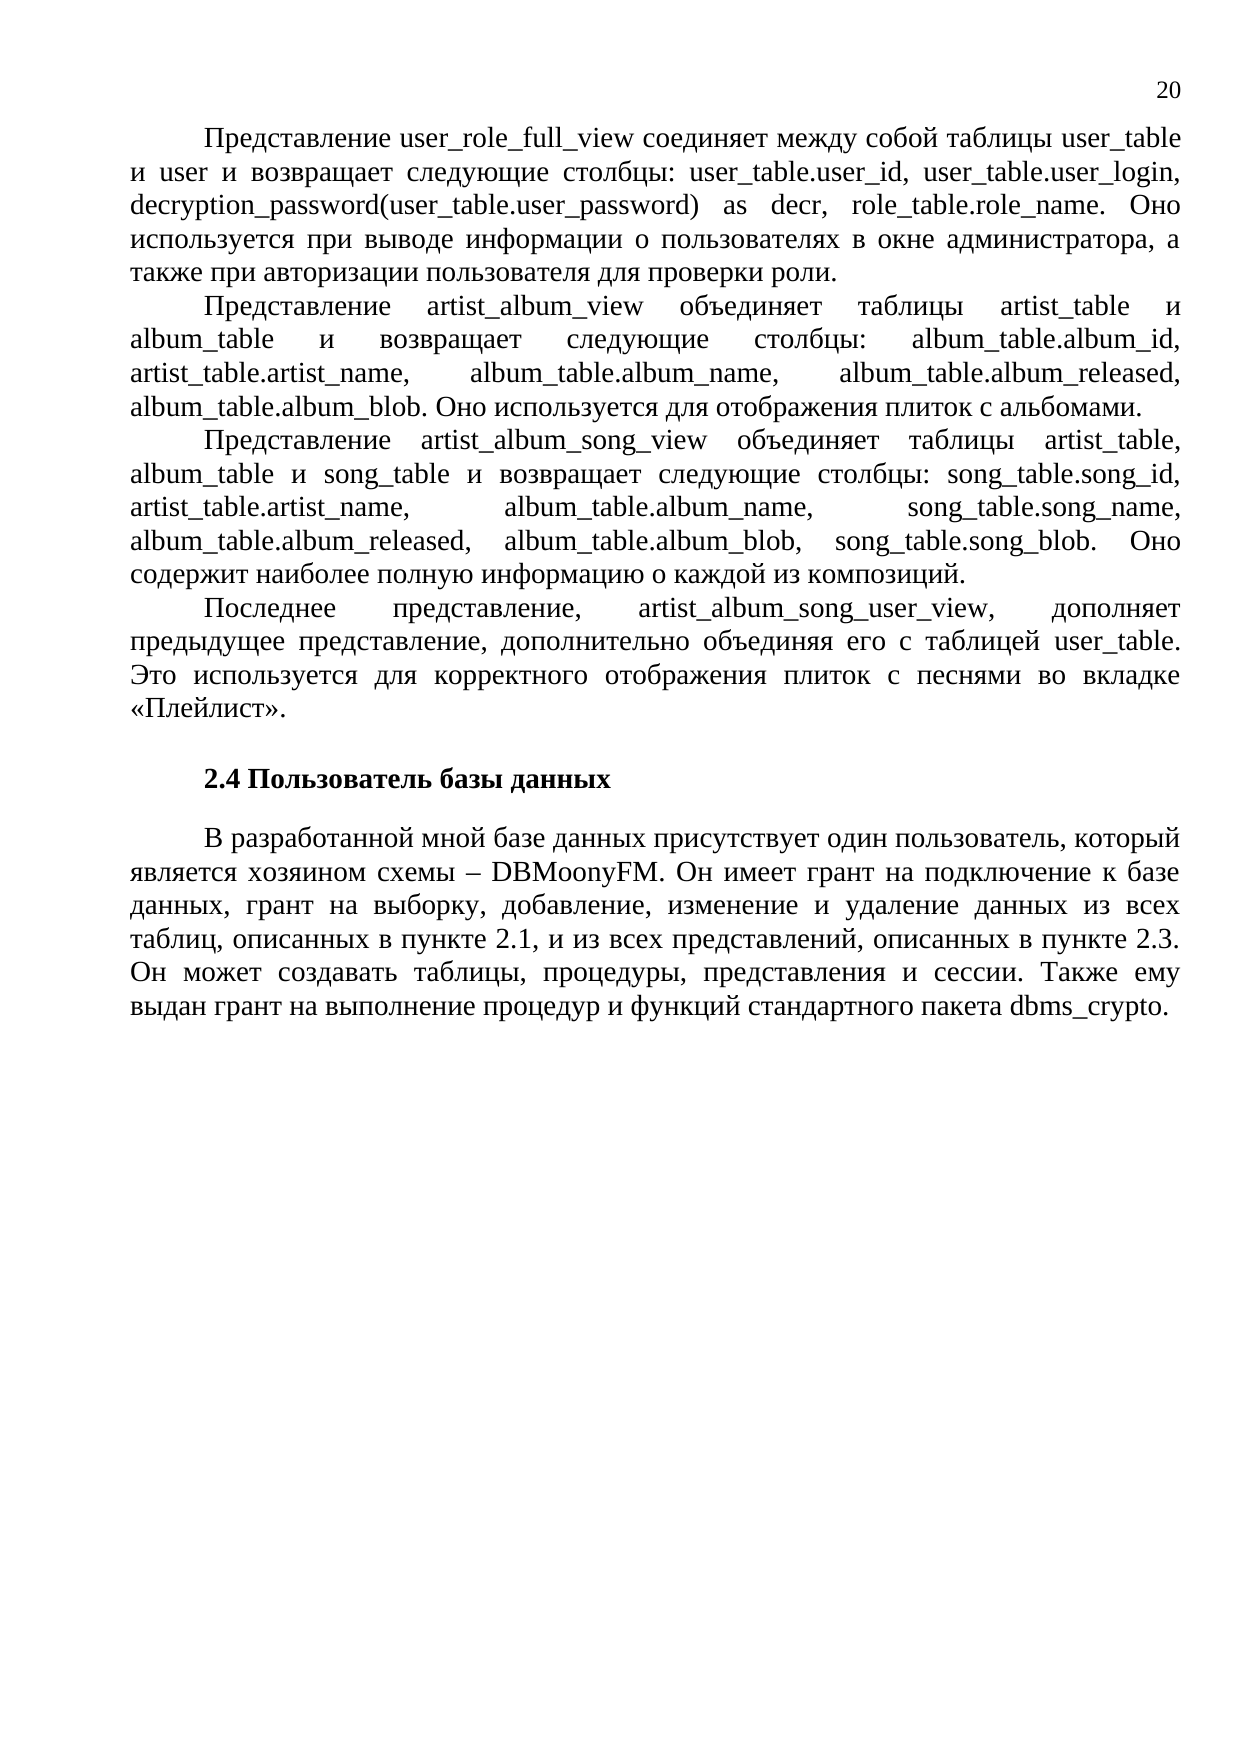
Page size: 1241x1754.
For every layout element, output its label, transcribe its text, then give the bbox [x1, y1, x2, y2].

text В разработанной мной базе данных присутствует один пользователь, который является хозяином схемы – DBMoonyFM. Он имеет грант на подключение к базе данных, грант на выборку, добавление, изменение и удаление данных из всех таблиц, описанных в пункте 2.1, и из всех представлений, описанных в пункте 2.3. Он может создавать таблицы, процедуры, представления и сессии. Также ему выдан грант на выполнение процедур и функций стандартного пакета dbms_crypto. [130, 820, 1181, 1021]
list Пользователь базы данных [130, 762, 1181, 795]
text Представление user_role_full_view соединяет между собой таблицы user_table и user и возвращает следующие столбцы: user_table.user_id, user_table.user_login, decryption_password(user_table.user_password) as decr, role_table.role_name. Оно используется при выводе информации о пользователях в окне администратора, а также при авторизации пользователя для проверки роли. [130, 120, 1181, 288]
text Последнее представление, artist_album_song_user_view, дополняет предыдущее представление, дополнительно объединяя его с таблицей user_table. Это используется для корректного отображения плиток с песнями во вкладке «Плейлист». [130, 590, 1181, 724]
text Представление artist_album_song_view объединяет таблицы artist_table, album_table и song_table и возвращает следующие столбцы: song_table.song_id, artist_table.artist_name, album_table.album_name, song_table.song_name, album_table.album_released, album_table.album_blob, song_table.song_blob. Оно содержит наиболее полную информацию о каждой из композиций. [130, 422, 1181, 590]
text Представление artist_album_view объединяет таблицы artist_table и album_table и возвращает следующие столбцы: album_table.album_id, artist_table.artist_name, album_table.album_name, album_table.album_released, album_table.album_blob. Оно используется для отображения плиток с альбомами. [130, 288, 1181, 422]
